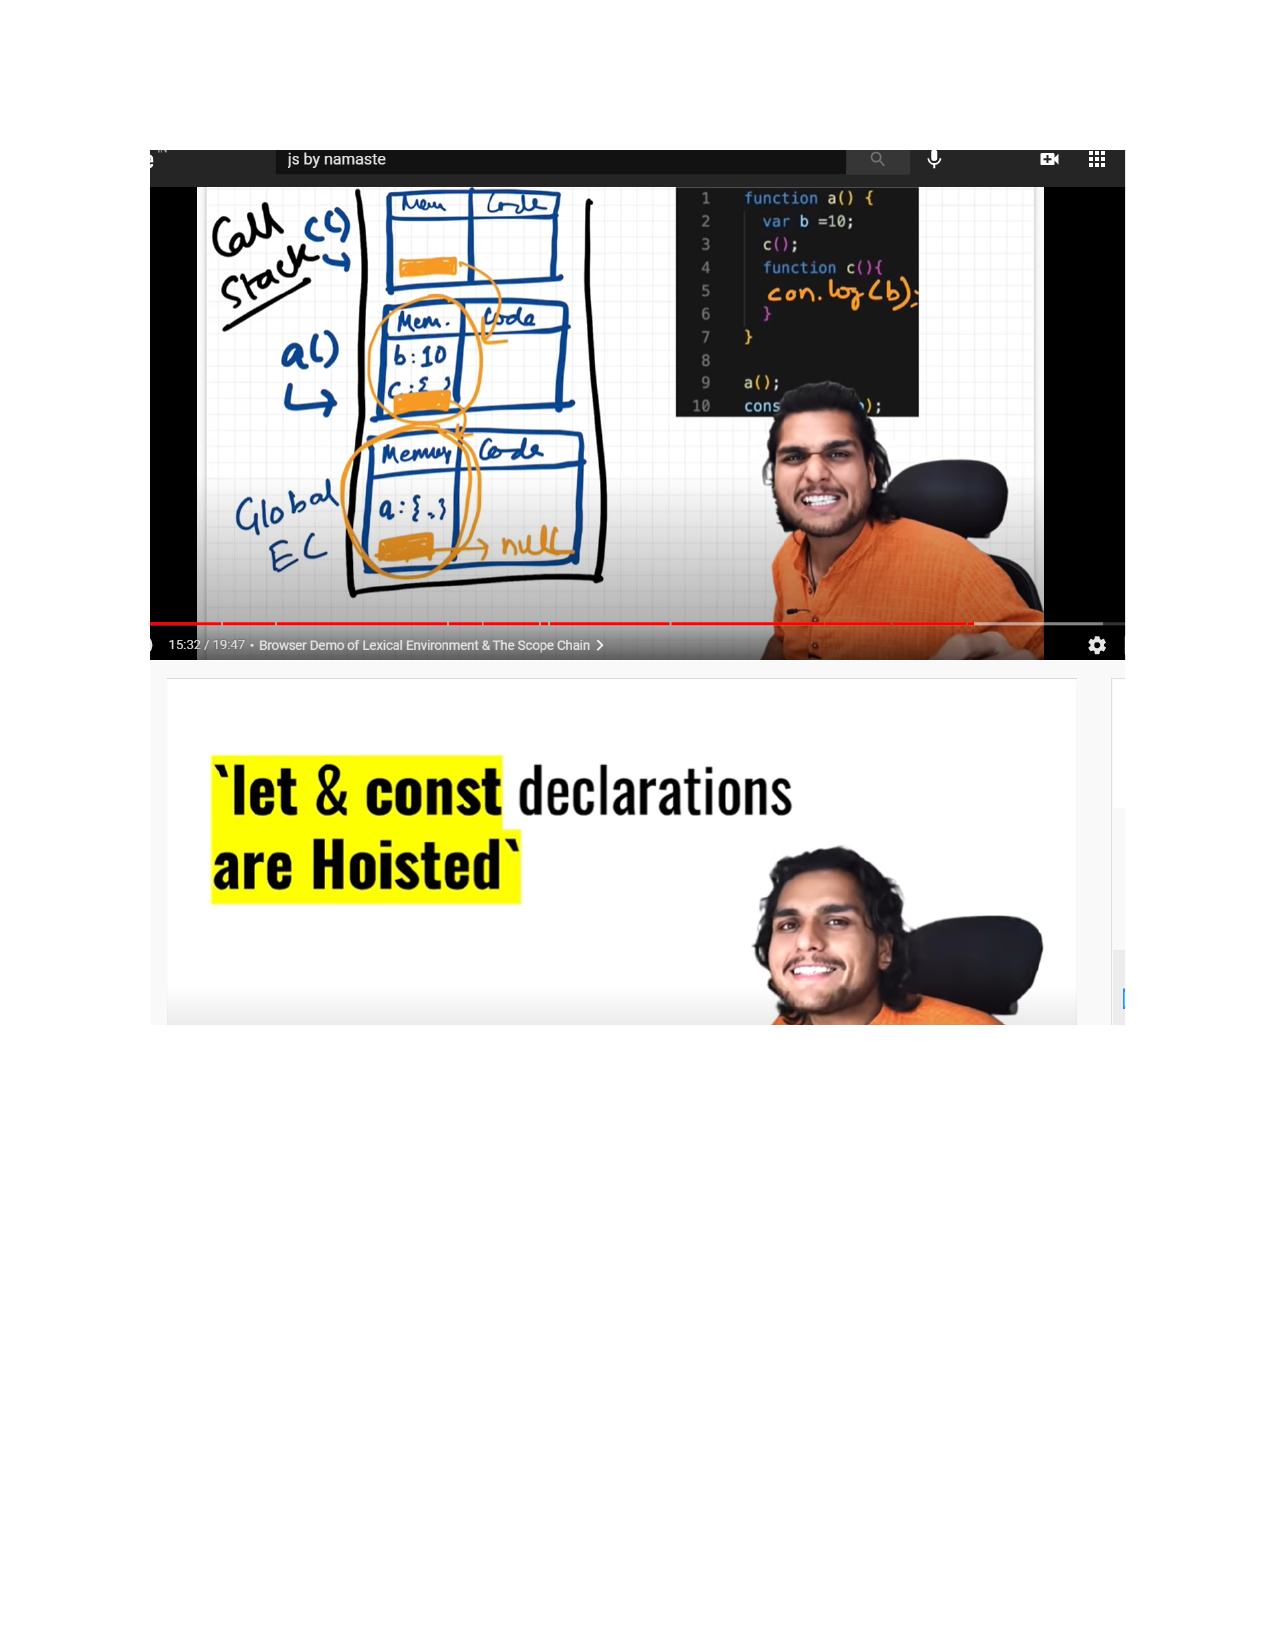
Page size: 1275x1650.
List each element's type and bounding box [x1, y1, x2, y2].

picture [150, 150, 1125, 660]
picture [150, 661, 1125, 1025]
